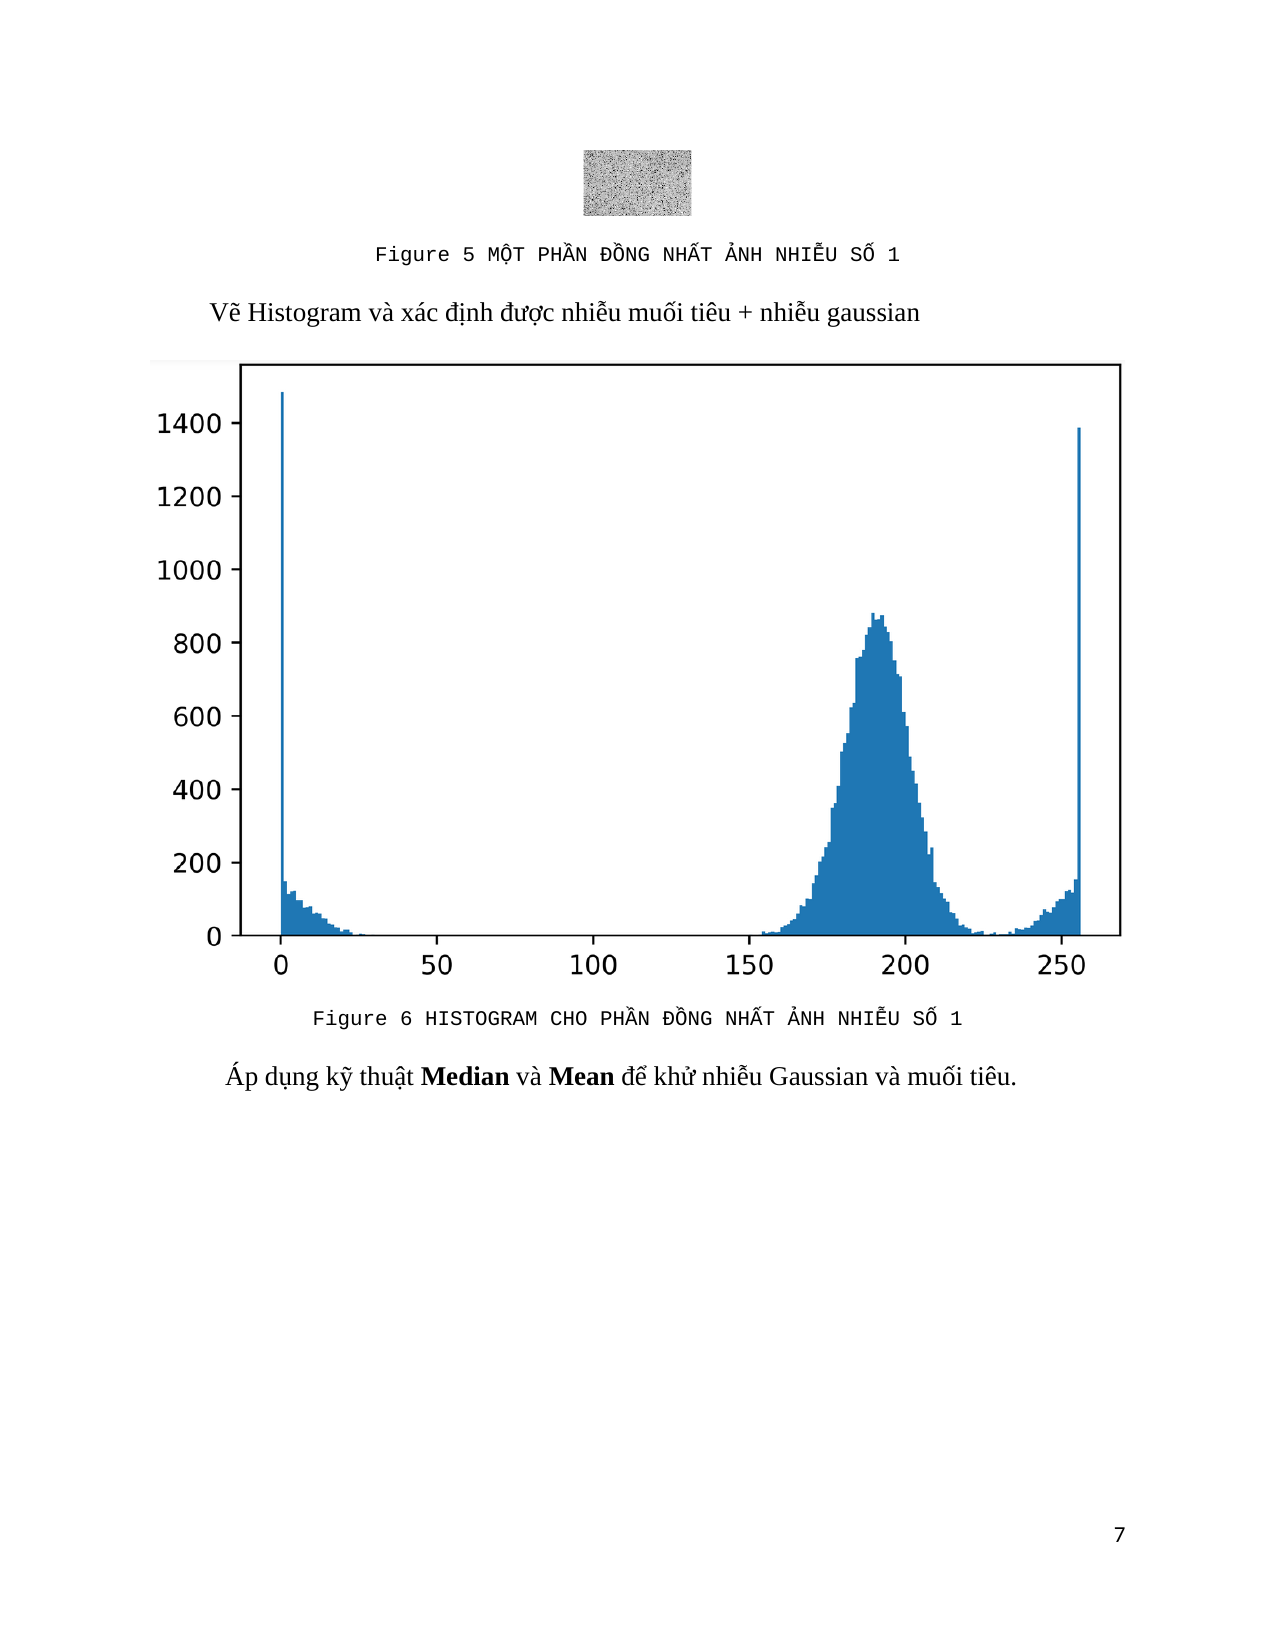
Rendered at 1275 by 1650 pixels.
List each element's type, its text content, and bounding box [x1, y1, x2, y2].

text Áp dụng kỹ thuật Median và Mean để khử nhiễu Gaussian và muối tiêu. [150, 1061, 1125, 1092]
picture [150, 360, 1125, 980]
text Figure 6 HISTOGRAM CHO PHẦN ĐỒNG NHẤT ẢNH NHIỄU SỐ 1 [150, 1008, 1125, 1032]
text Vẽ Histogram và xác định được nhiễu muối tiêu + nhiễu gaussian [150, 297, 1125, 328]
text Figure 5 MỘT PHẦN ĐỒNG NHẤT ẢNH NHIỄU SỐ 1 [150, 244, 1125, 268]
picture [583, 150, 692, 216]
